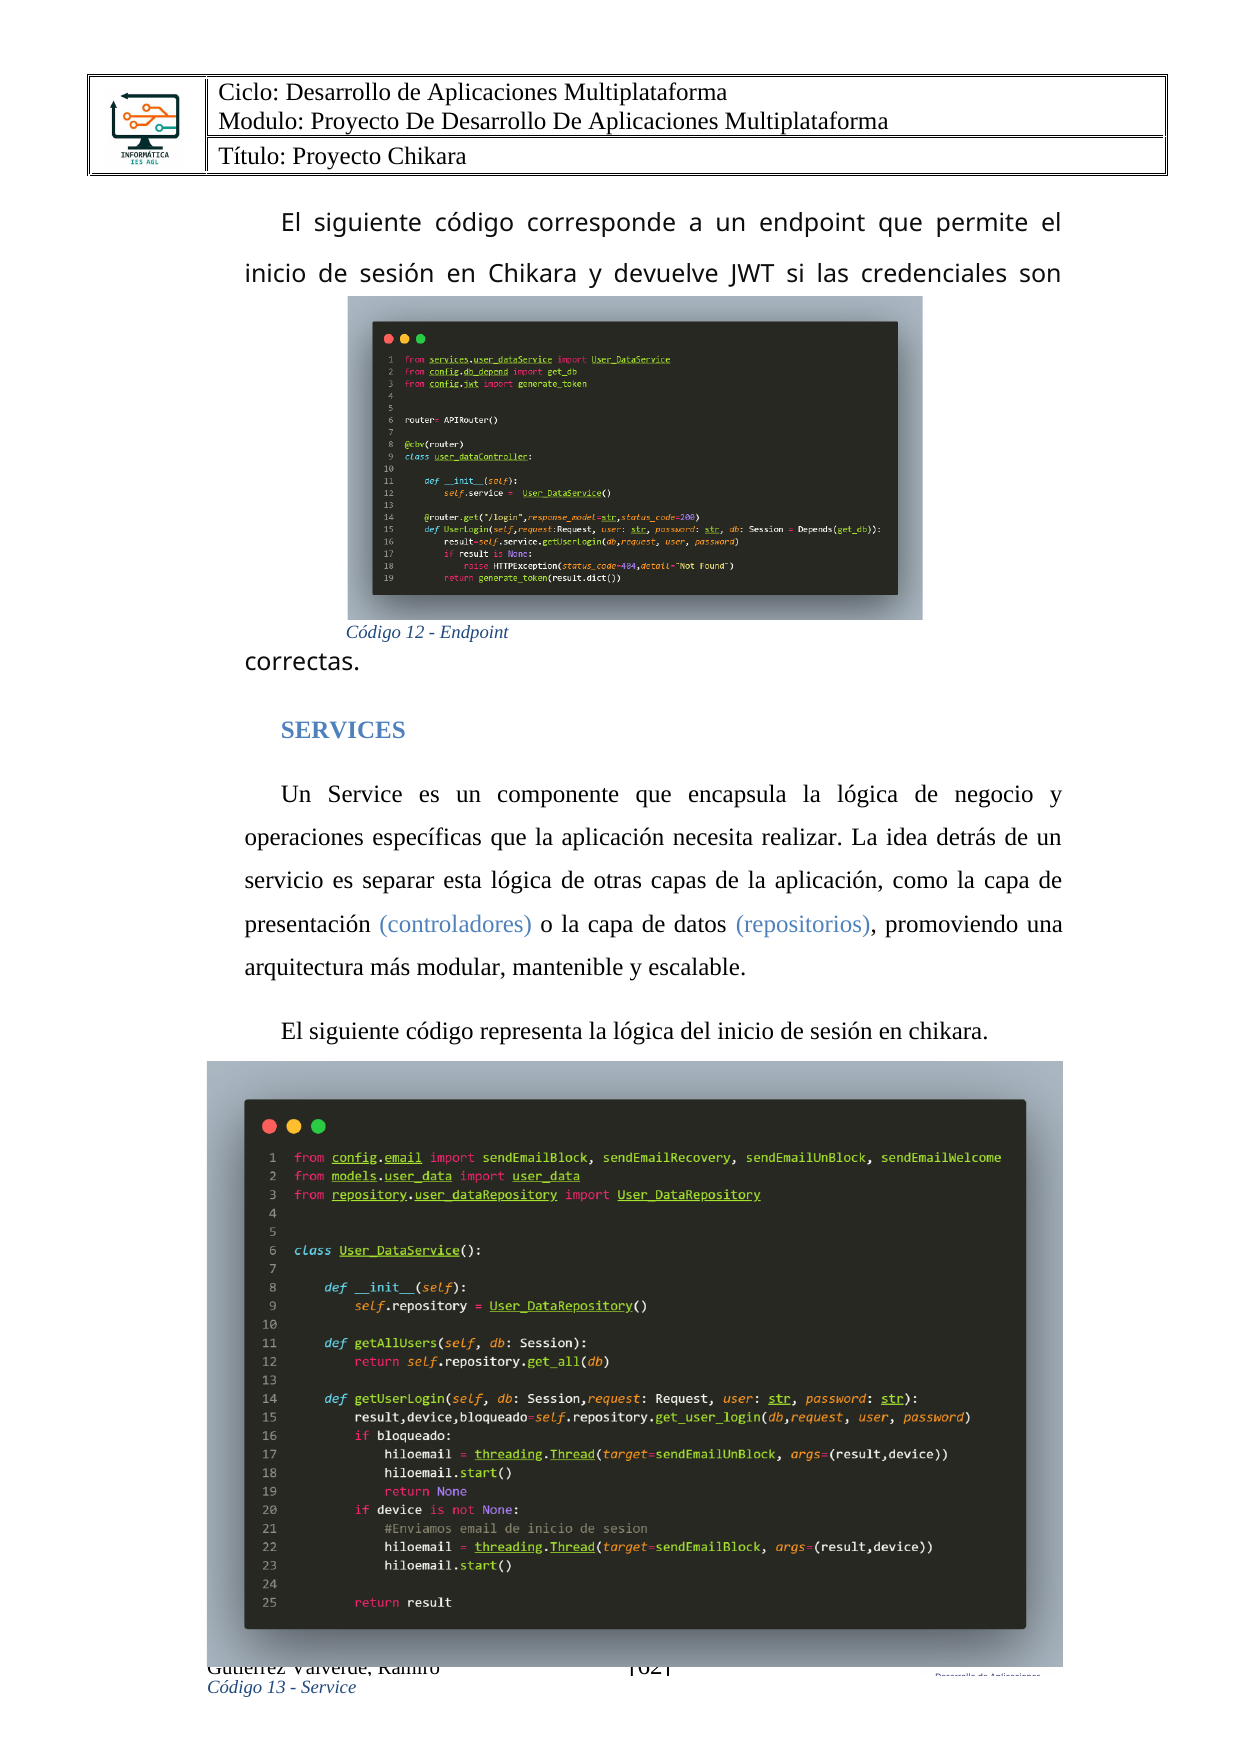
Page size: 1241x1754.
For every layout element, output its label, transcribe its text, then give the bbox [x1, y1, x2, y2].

picture [347, 296, 923, 620]
text Un Service es un componente que encapsula la lógica de negocio y operaciones específicas que la aplicación necesita realizar. La idea detrás de un servicio es separar esta lógica de otras capas de la aplicación, como la capa de presentación (controladores) o la capa de datos (repositorios), promoviendo una arquitectura más modular, mantenible y escalable. [244, 779, 1063, 981]
text El siguiente código representa la lógica del inicio de sesión en chikara. [244, 1016, 1063, 1044]
picture [106, 87, 186, 168]
text SERVICES [244, 715, 1063, 744]
text El siguiente código corresponde a un endpoint que permite el inicio de sesión en Chikara y devuelve JWT si las credenciales son correctas. [244, 205, 1063, 256]
picture [206, 1061, 1063, 1676]
